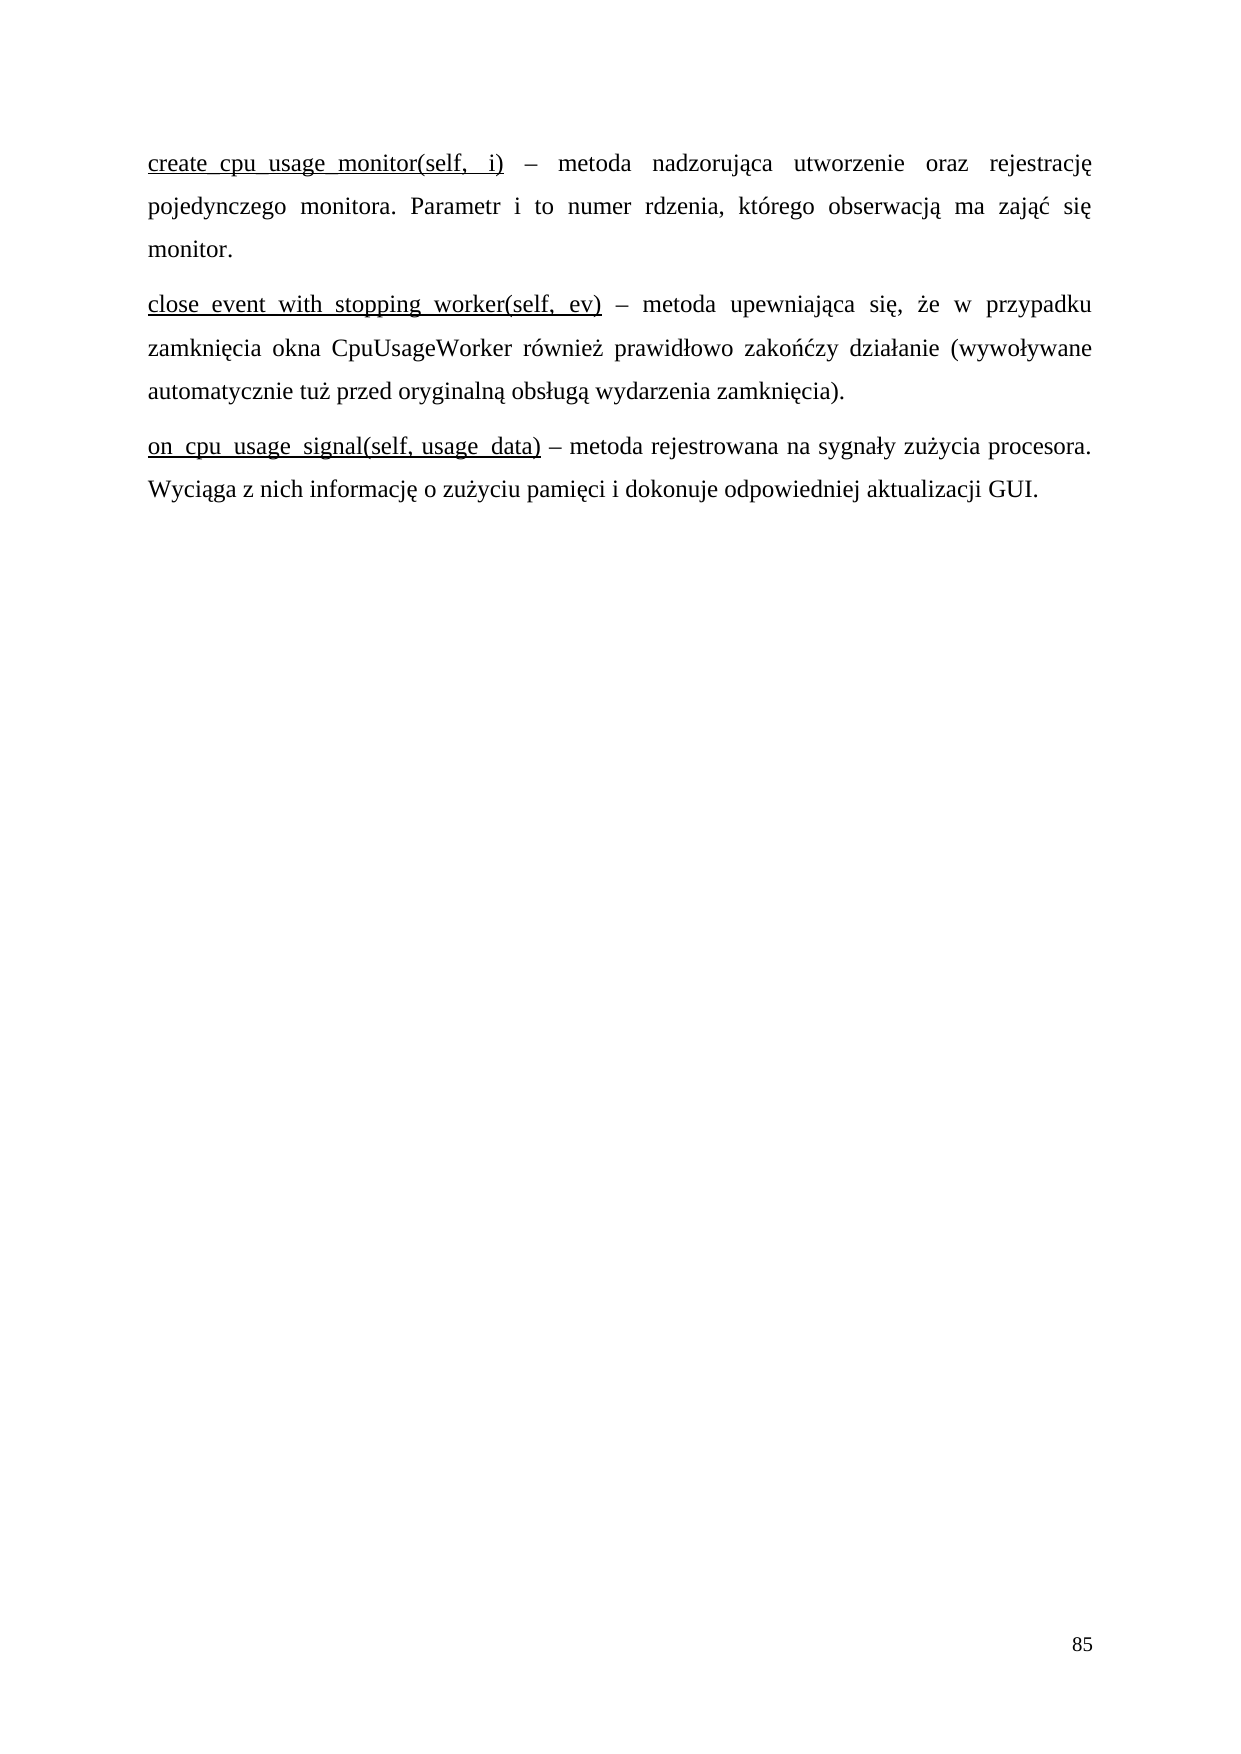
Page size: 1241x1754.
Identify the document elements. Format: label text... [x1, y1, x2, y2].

text close_event_with_stopping_worker(self, ev) – metoda upewniająca się, że w przypadku zamknięcia okna CpuUsageWorker również prawidłowo zakońćzy działanie (wywoływane automatycznie tuż przed oryginalną obsługą wydarzenia zamknięcia). [148, 289, 1093, 404]
text create_cpu_usage_monitor(self, i) – metoda nadzorująca utworzenie oraz rejestrację pojedynczego monitora. Parametr i to numer rdzenia, którego obserwacją ma zająć się monitor. [148, 148, 1093, 263]
text on_cpu_usage_signal(self, usage_data) – metoda rejestrowana na sygnały zużycia procesora. Wyciąga z nich informację o zużyciu pamięci i dokonuje odpowiedniej aktualizacji GUI. [148, 431, 1093, 503]
